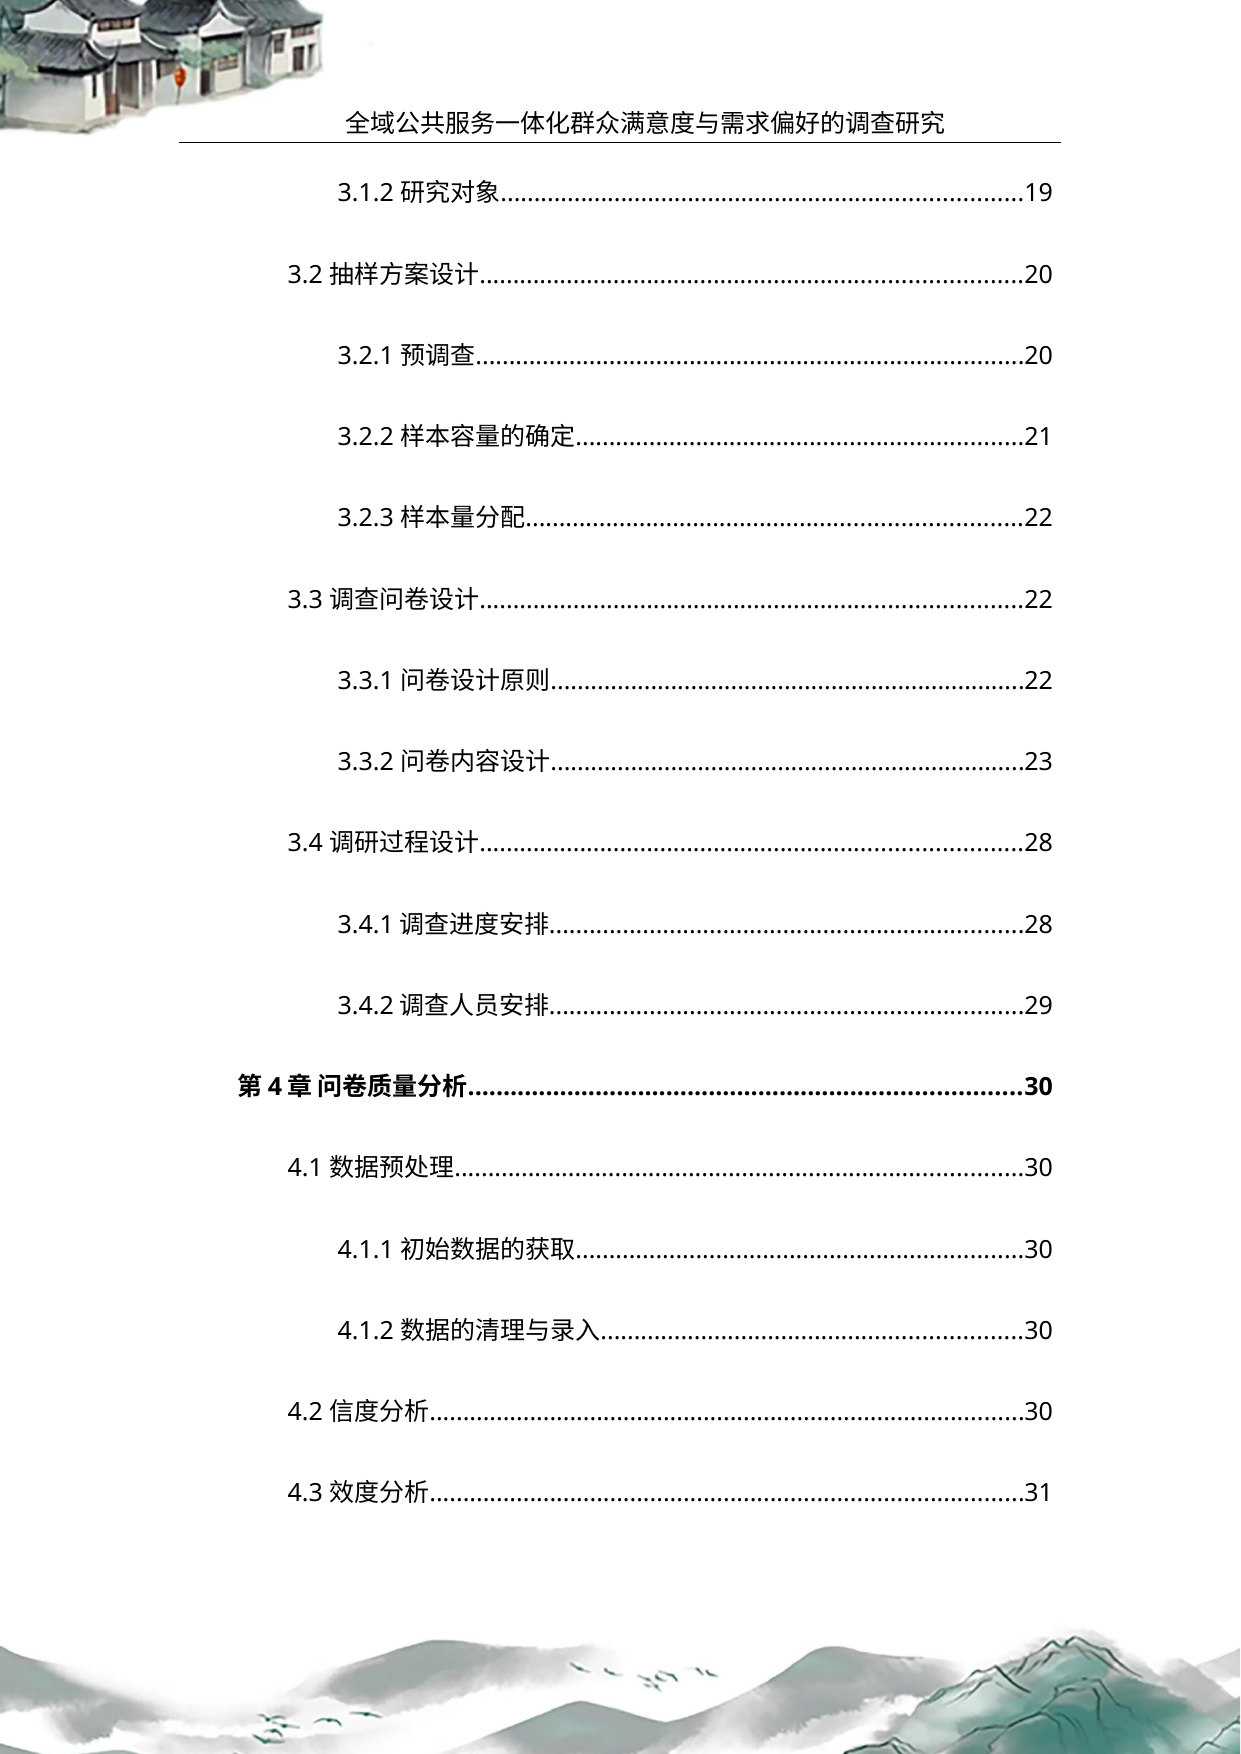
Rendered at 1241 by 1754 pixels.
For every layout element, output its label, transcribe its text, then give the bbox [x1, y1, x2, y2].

text 3.1.2 研究对象 19 [287, 158, 1053, 223]
text 3.3.2 问卷内容设计 23 [287, 727, 1053, 792]
text 4.1.2 数据的清理与录入 30 [287, 1296, 1053, 1361]
text 3.3.1 问卷设计原则 22 [287, 646, 1053, 711]
picture [0, 0, 1241, 1754]
text 3.2 抽样方案设计 20 [237, 240, 1053, 305]
text 3.2.2 样本容量的确定 21 [287, 402, 1053, 467]
text 4.1.1 初始数据的获取 30 [287, 1215, 1053, 1280]
text 4.1 数据预处理 30 [237, 1133, 1053, 1198]
text 3.4.2调查人员安排 29 [287, 971, 1053, 1036]
text 3.3 调查问卷设计 22 [237, 565, 1053, 630]
text 3.2.3 样本量分配 22 [287, 483, 1053, 548]
text 第4章 问卷质量分析 30 [187, 1052, 1053, 1117]
text 3.4.1调查进度安排 28 [287, 890, 1053, 955]
text 3.2.1 预调查 20 [287, 321, 1053, 386]
text 4.3 效度分析 31 [237, 1458, 1053, 1523]
text 4.2 信度分析 30 [237, 1377, 1053, 1442]
text 3.4 调研过程设计 28 [237, 808, 1053, 873]
